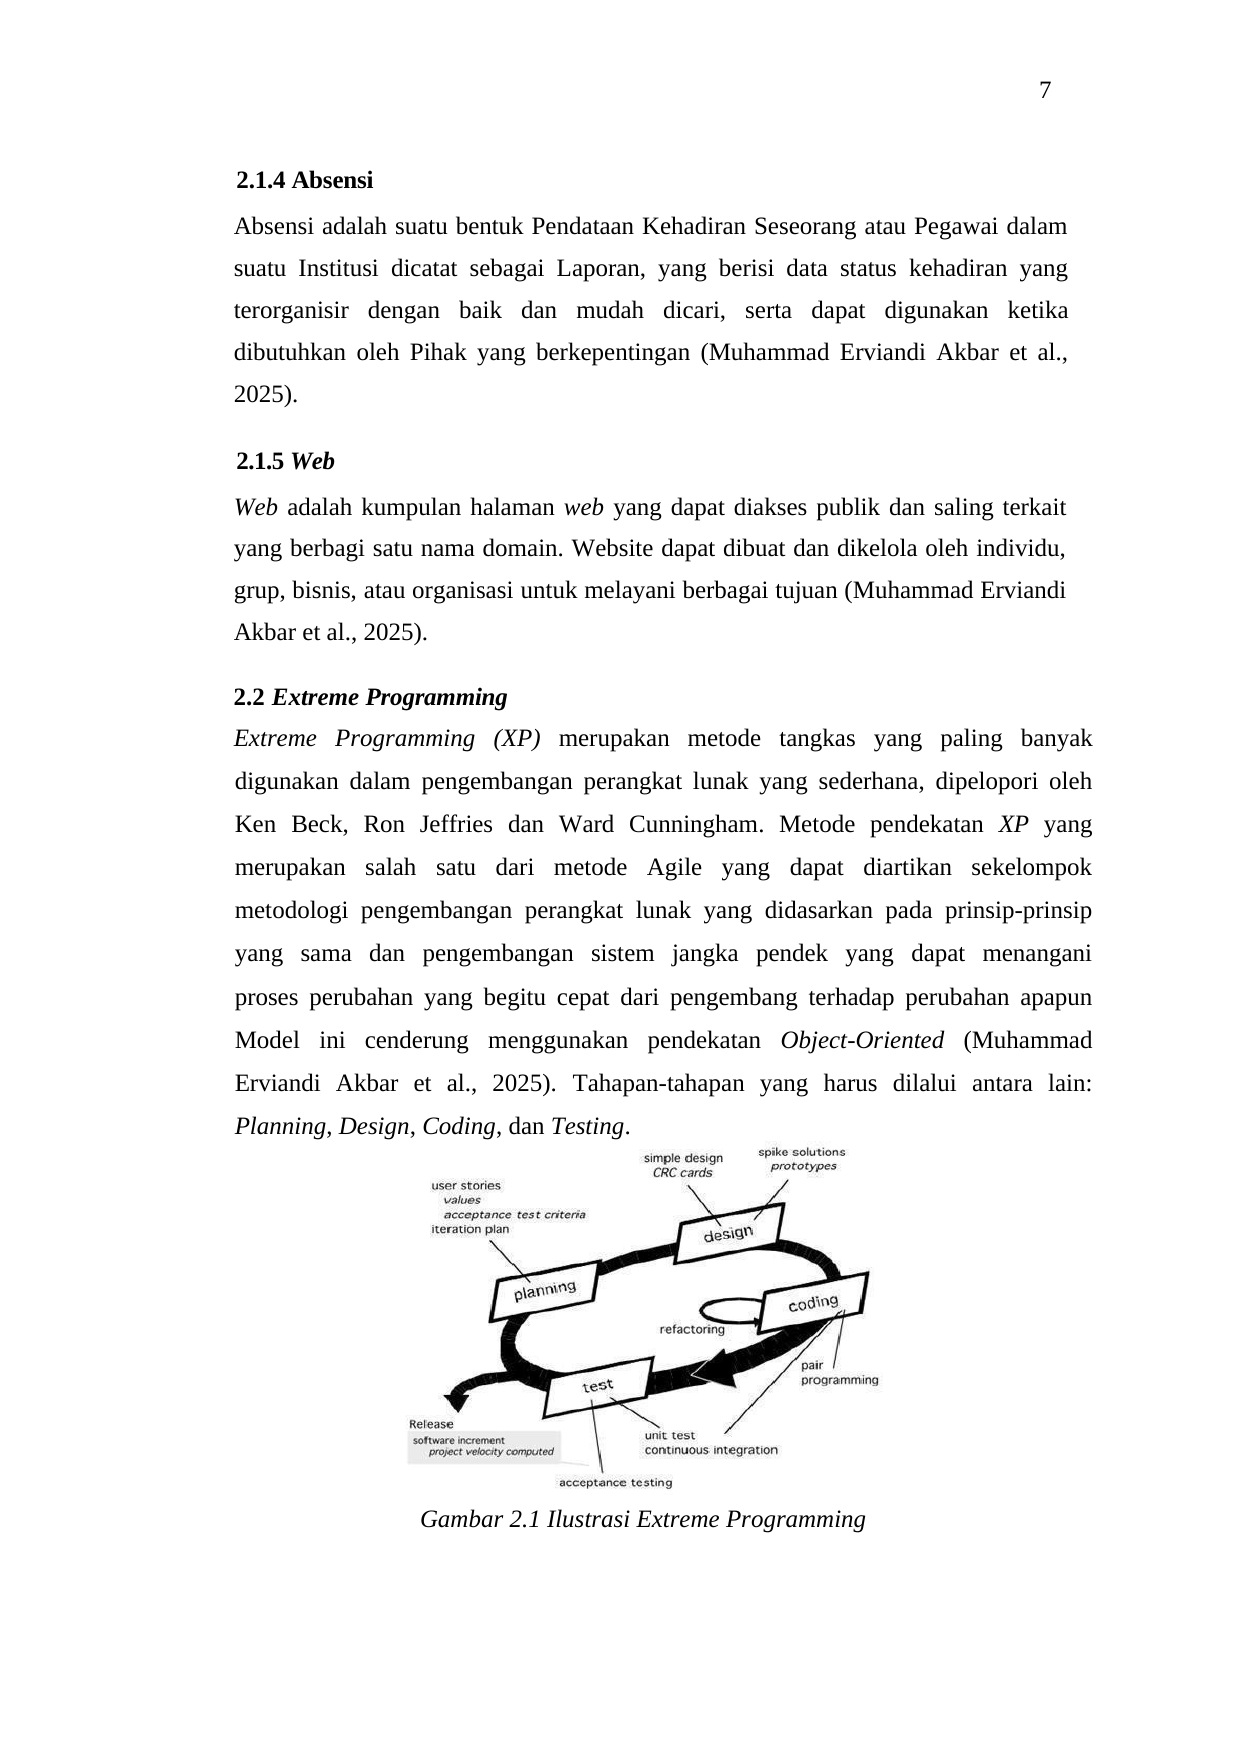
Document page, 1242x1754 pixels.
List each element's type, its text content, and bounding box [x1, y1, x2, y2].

picture [405, 1141, 883, 1495]
text Web adalah kumpulan halaman web yang dapat diakses publik dan saling terkait yang berbagi satu nama domain. Website dapat dibuat dan dikelola oleh individu, grup, bisnis, atau organisasi untuk melayani berbagai tujuan (Muhammad Erviandi Akbar et al., 2025). [233, 492, 1067, 646]
subtitle 2.1.4 Absensi [236, 166, 1168, 194]
subtitle 2.1.5 Web [236, 446, 1168, 475]
text Extreme Programming (XP) merupakan metode tangkas yang paling banyak digunakan dalam pengembangan perangkat lunak yang sederhana, dipelopori oleh Ken Beck, Ron Jeffries dan Ward Cunningham. Metode pendekatan XP yang merupakan salah satu dari metode Agile yang dapat diartikan sekelompok metodologi pengembangan perangkat lunak yang didasarkan pada prinsip-prinsip yang sama dan pengembangan sistem jangka pendek yang dapat menangani proses perubahan yang begitu cepat dari pengembang terhadap perubahan apapun Model ini cenderung menggunakan pendekatan Object-Oriented (Muhammad Erviandi Akbar et al., 2025). Tahapan-tahapan yang harus dilalui antara lain: Planning, Design, Coding, dan Testing. [233, 723, 1093, 1140]
text Absensi adalah suatu bentuk Pendataan Kehadiran Seseorang atau Pegawai dalam suatu Institusi dicatat sebagai Laporan, yang berisi data status kehadiran yang terorganisir dengan baik dan mudah dicari, serta dapat digunakan ketika dibutuhkan oleh Pihak yang berkepentingan (Muhammad Erviandi Akbar et al., 2025). [233, 211, 1069, 408]
subtitle Extreme Programming [233, 682, 1168, 710]
